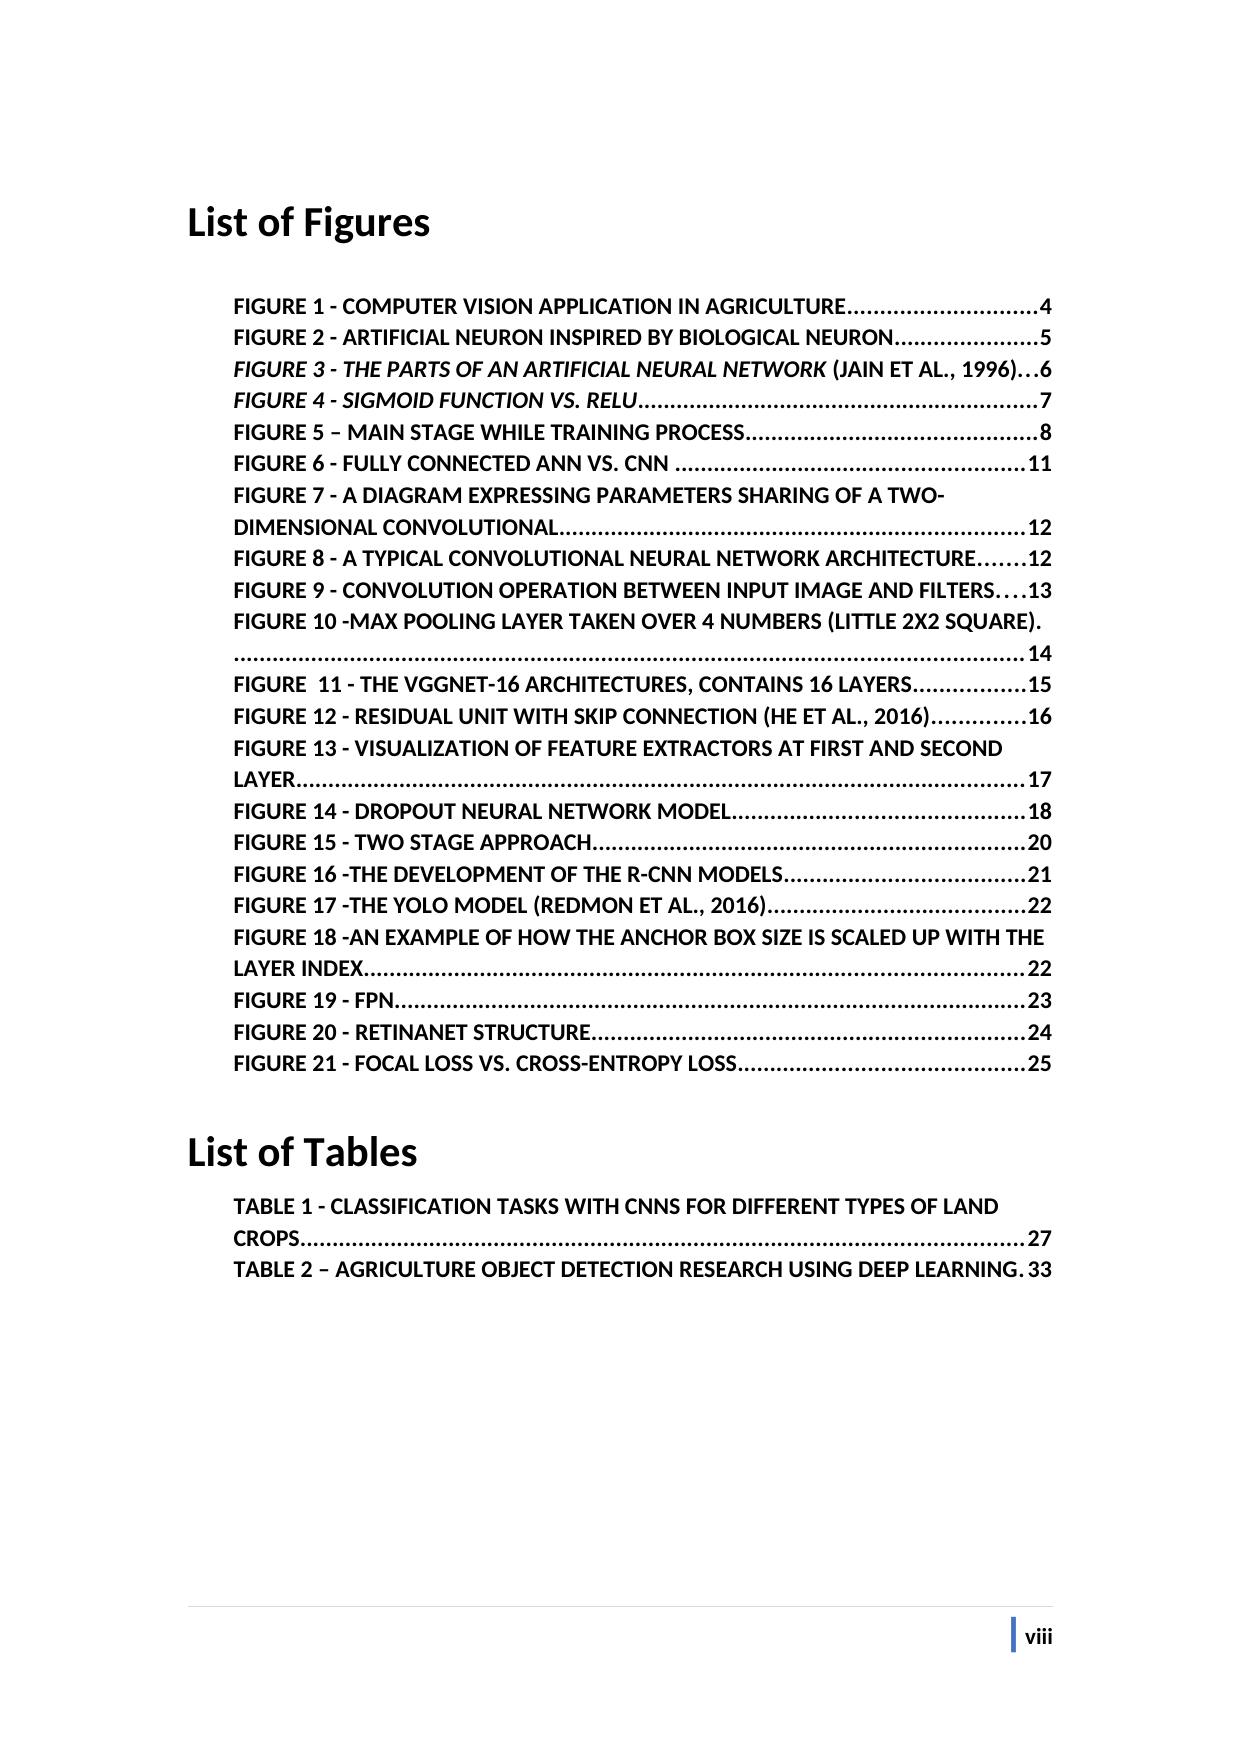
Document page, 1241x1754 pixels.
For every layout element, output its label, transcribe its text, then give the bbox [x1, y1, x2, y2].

text figure 5 – main stage while training process 8 [233, 417, 1053, 446]
text List of Tables [187, 1124, 1053, 1177]
text Figure 4 - Sigmoid function Vs. Relu 7 [233, 385, 1053, 415]
text Figure 15 - Two stage approach 20 [233, 827, 1053, 857]
text Table 2 – Agriculture object detection research using deep learning 33 [233, 1254, 1053, 1284]
text Figure 9 - Convolution operation between input image and filters 13 [233, 575, 1053, 604]
text Figure 1 - Computer vision application in agriculture 4 [233, 291, 1053, 320]
text Figure 20 - RetinaNet structure 24 [233, 1017, 1053, 1046]
text Figure 11 - the VGGNet-16 architectures, contains 16 layers 15 [233, 669, 1053, 699]
text Figure 21 - Focal loss Vs. Cross-entropy loss 25 [233, 1048, 1053, 1077]
text Table 1 - Classification tasks with CNNS for different types of land crops. 27 [233, 1191, 1053, 1252]
text Figure 12 - Residual unit with skip connection (He et al., 2016) 16 [233, 701, 1053, 730]
text List of Figures [187, 195, 1053, 247]
text Figure 18 -An example of how the anchor box size is scaled up with the layer index 22 [233, 922, 1053, 983]
text Figure 13 - Visualization of feature extractors at first and second layer. 17 [233, 733, 1053, 793]
text Figure 19 - FPN 23 [233, 985, 1053, 1014]
text Figure 2 - Artificial Neuron inspired by Biological Neuron 5 [233, 322, 1053, 352]
text Figure 3 - The Parts of an Artificial Neural Network (Jain et al., 1996) 6 [233, 354, 1053, 383]
text Figure 14 - Dropout neural network model 18 [233, 796, 1053, 825]
text Figure 7 - A diagram expressing parameters sharing of a two-dimensional convolutional 12 [233, 480, 1053, 541]
text Figure 16 -The development of the R-CNN models 21 [233, 859, 1053, 888]
text Figure 10 -Max pooling layer taken over 4 numbers (little 2x2 square). 14 [233, 606, 1053, 667]
text Figure 17 -The YOLO model (Redmon et al., 2016) 22 [233, 890, 1053, 920]
text Figure 8 - A typical convolutional neural network architecture 12 [233, 543, 1053, 572]
text Figure 6 - Fully connected ANN vs. CNN 11 [233, 448, 1053, 478]
